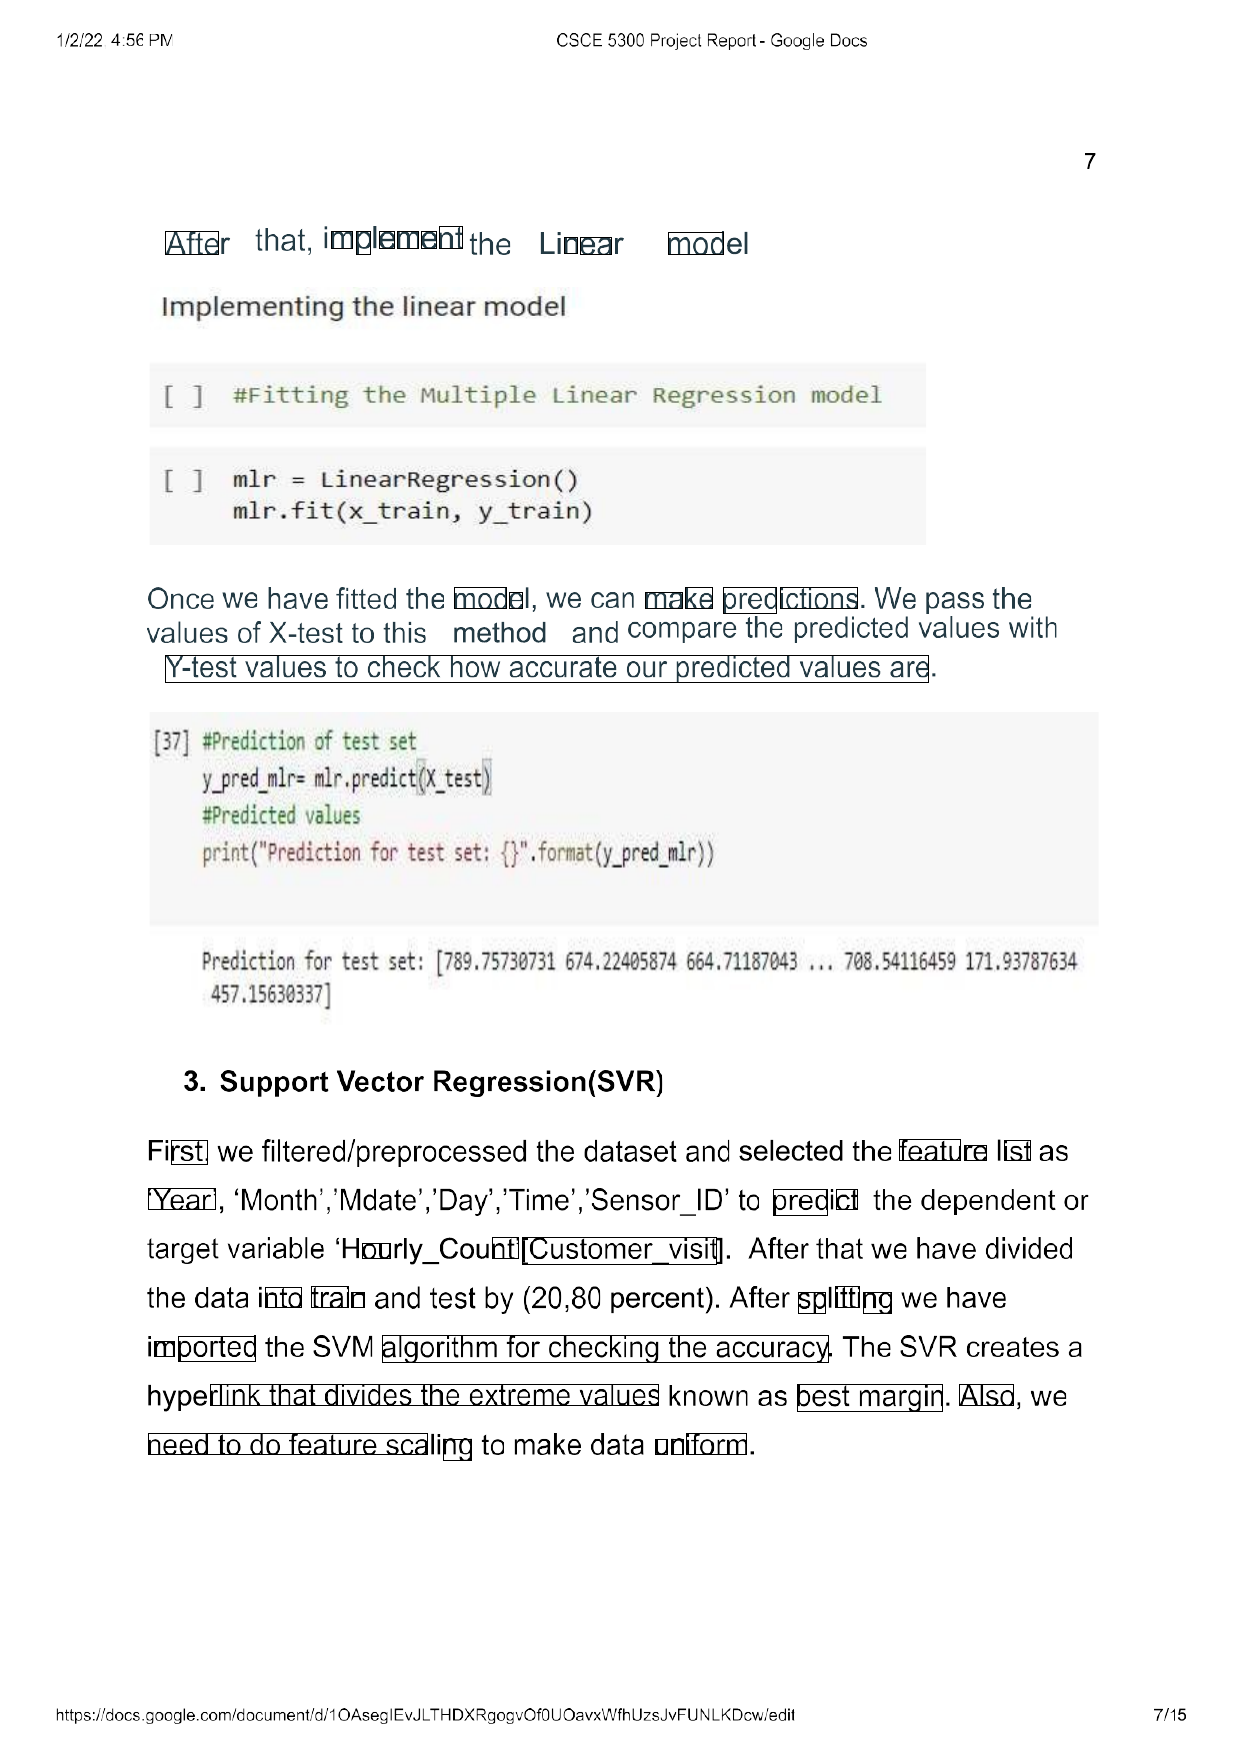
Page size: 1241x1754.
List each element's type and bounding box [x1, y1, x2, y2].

picture [481, 1434, 504, 1455]
picture [352, 1293, 364, 1307]
picture [148, 587, 214, 609]
picture [874, 587, 916, 609]
picture [312, 1287, 348, 1307]
picture [901, 1292, 937, 1308]
picture [220, 1070, 663, 1097]
picture [147, 1237, 324, 1264]
picture [960, 1385, 1013, 1405]
picture [149, 1434, 427, 1454]
picture [380, 232, 394, 248]
picture [336, 587, 396, 609]
picture [57, 33, 106, 49]
picture [514, 1433, 644, 1455]
picture [774, 1190, 827, 1215]
picture [147, 1287, 185, 1308]
picture [646, 593, 682, 608]
picture [965, 1146, 986, 1160]
picture [147, 621, 426, 643]
picture [656, 1440, 667, 1454]
picture [837, 1190, 857, 1209]
picture [557, 33, 756, 50]
picture [510, 593, 522, 608]
picture [1030, 1390, 1067, 1406]
picture [581, 238, 611, 254]
picture [669, 233, 723, 254]
picture [628, 616, 783, 643]
picture [871, 1243, 907, 1259]
picture [195, 1287, 248, 1308]
picture [149, 287, 927, 545]
picture [149, 712, 1099, 1027]
picture [111, 33, 143, 46]
picture [992, 587, 1032, 609]
picture [724, 588, 776, 613]
picture [217, 1139, 730, 1167]
picture [268, 587, 328, 609]
picture [440, 227, 462, 248]
picture [313, 1335, 373, 1357]
picture [686, 588, 712, 608]
picture [565, 238, 577, 253]
picture [947, 1287, 1006, 1308]
picture [222, 592, 258, 608]
picture [852, 1140, 892, 1161]
picture [149, 34, 173, 46]
picture [729, 1286, 790, 1308]
picture [363, 1244, 390, 1258]
picture [375, 1286, 601, 1314]
picture [493, 1238, 518, 1258]
picture [1005, 1141, 1030, 1160]
picture [760, 33, 867, 50]
picture [155, 1342, 174, 1356]
picture [523, 1238, 716, 1264]
picture [917, 1237, 1072, 1259]
picture [149, 1189, 215, 1209]
picture [235, 1188, 759, 1216]
picture [166, 232, 218, 254]
picture [836, 1287, 859, 1307]
picture [166, 656, 928, 682]
picture [444, 1440, 471, 1460]
picture [781, 588, 857, 608]
picture [332, 232, 352, 248]
picture [1154, 1708, 1175, 1721]
picture [758, 1390, 787, 1406]
picture [842, 1336, 891, 1357]
picture [546, 592, 581, 608]
picture [56, 1708, 795, 1724]
picture [211, 1385, 658, 1405]
picture [672, 1440, 683, 1454]
picture [799, 1293, 825, 1313]
picture [798, 1385, 942, 1411]
picture [748, 1237, 809, 1259]
picture [383, 1336, 828, 1362]
picture [864, 1293, 891, 1313]
picture [406, 587, 444, 609]
picture [357, 232, 370, 254]
picture [469, 232, 511, 255]
picture [669, 1385, 748, 1406]
picture [266, 1288, 301, 1307]
picture [926, 592, 984, 614]
picture [873, 1189, 1089, 1215]
picture [591, 592, 634, 608]
picture [687, 1434, 746, 1454]
picture [455, 588, 506, 608]
picture [794, 616, 1057, 643]
picture [816, 1238, 863, 1259]
picture [900, 1140, 960, 1160]
picture [255, 228, 311, 255]
picture [1039, 1145, 1068, 1161]
picture [422, 232, 436, 248]
picture [265, 1336, 304, 1357]
picture [900, 1335, 1082, 1357]
picture [172, 1141, 207, 1164]
picture [398, 232, 418, 248]
picture [179, 1337, 255, 1361]
picture [572, 621, 618, 643]
